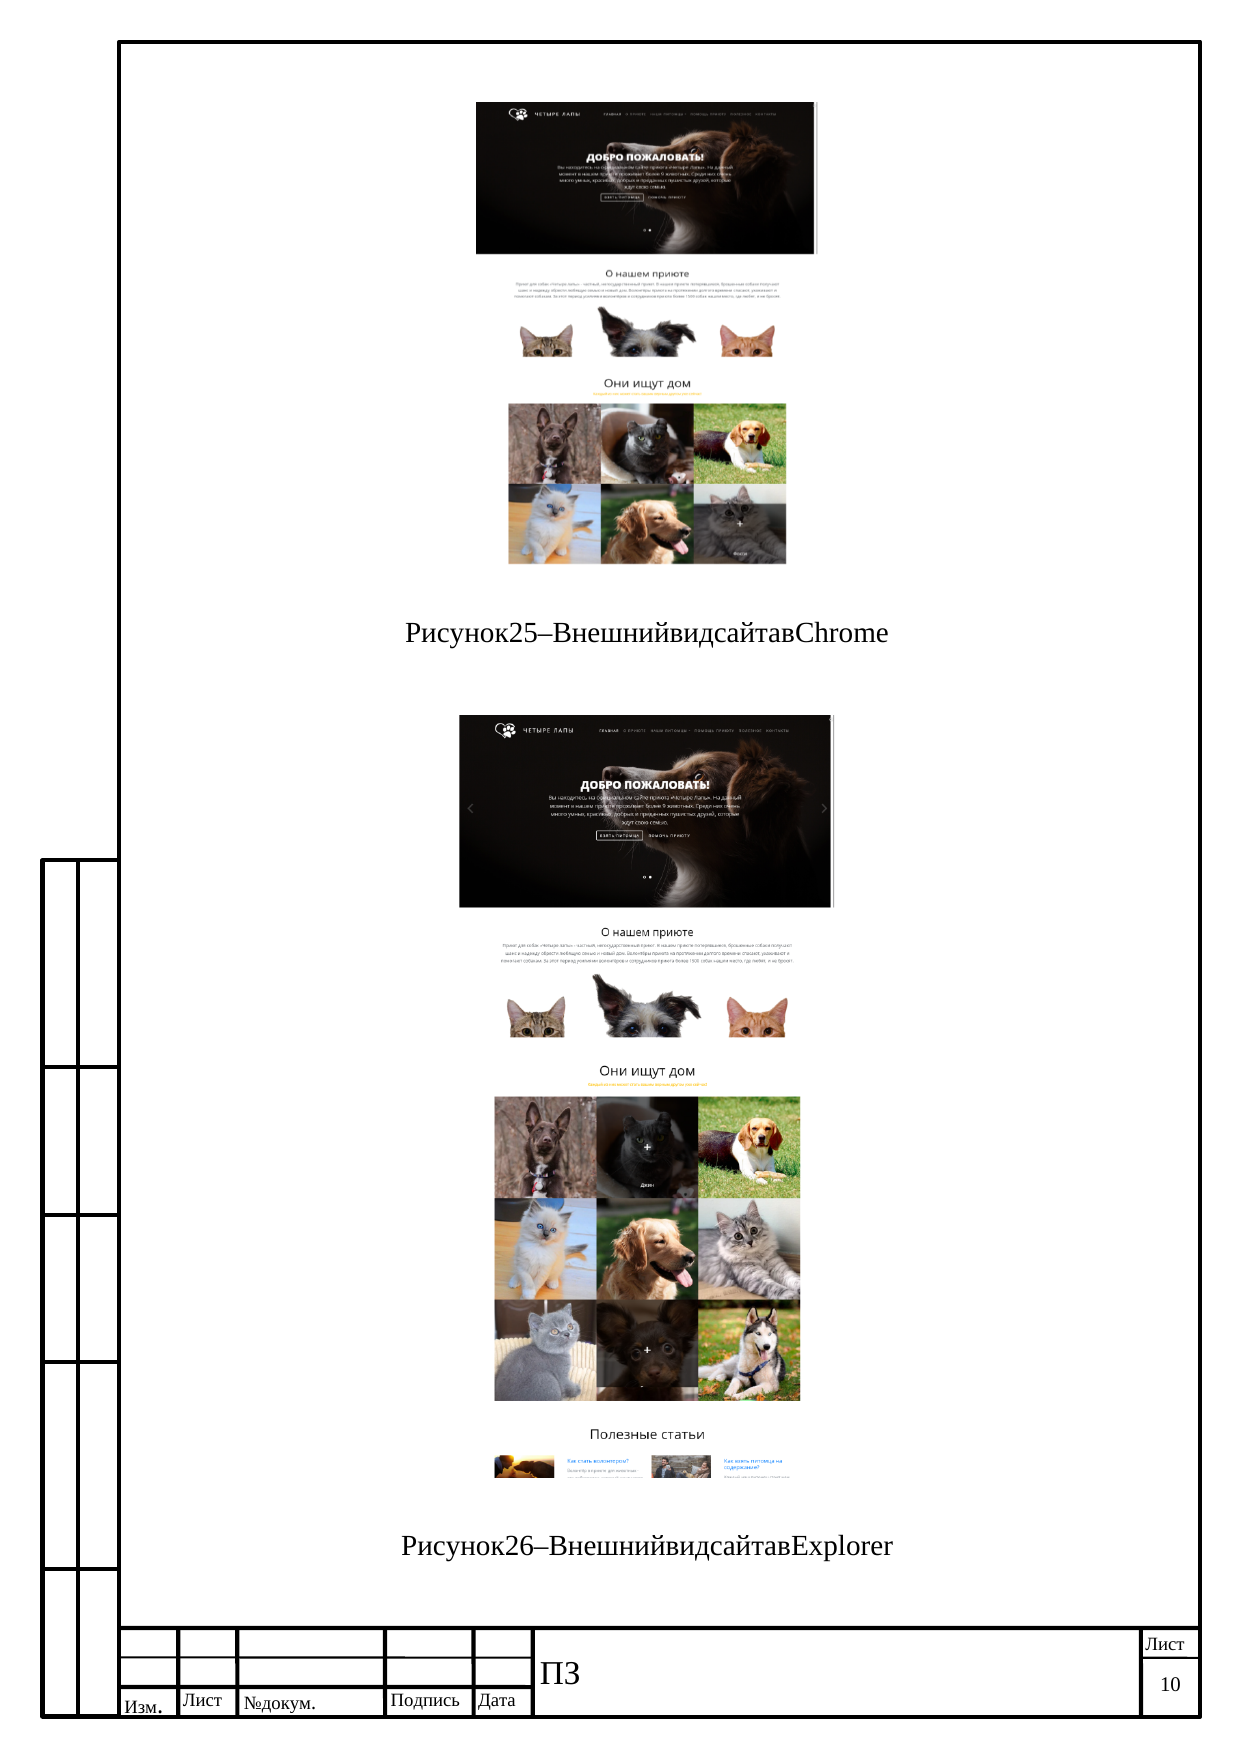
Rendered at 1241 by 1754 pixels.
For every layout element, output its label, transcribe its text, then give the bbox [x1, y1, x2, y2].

text Рисунок26–ВнешнийвидсайтавExplorer [142, 1528, 1152, 1561]
picture [459, 715, 835, 1478]
text Рисунок25–ВнешнийвидсайтавChrome [142, 615, 1152, 648]
picture [476, 102, 818, 578]
